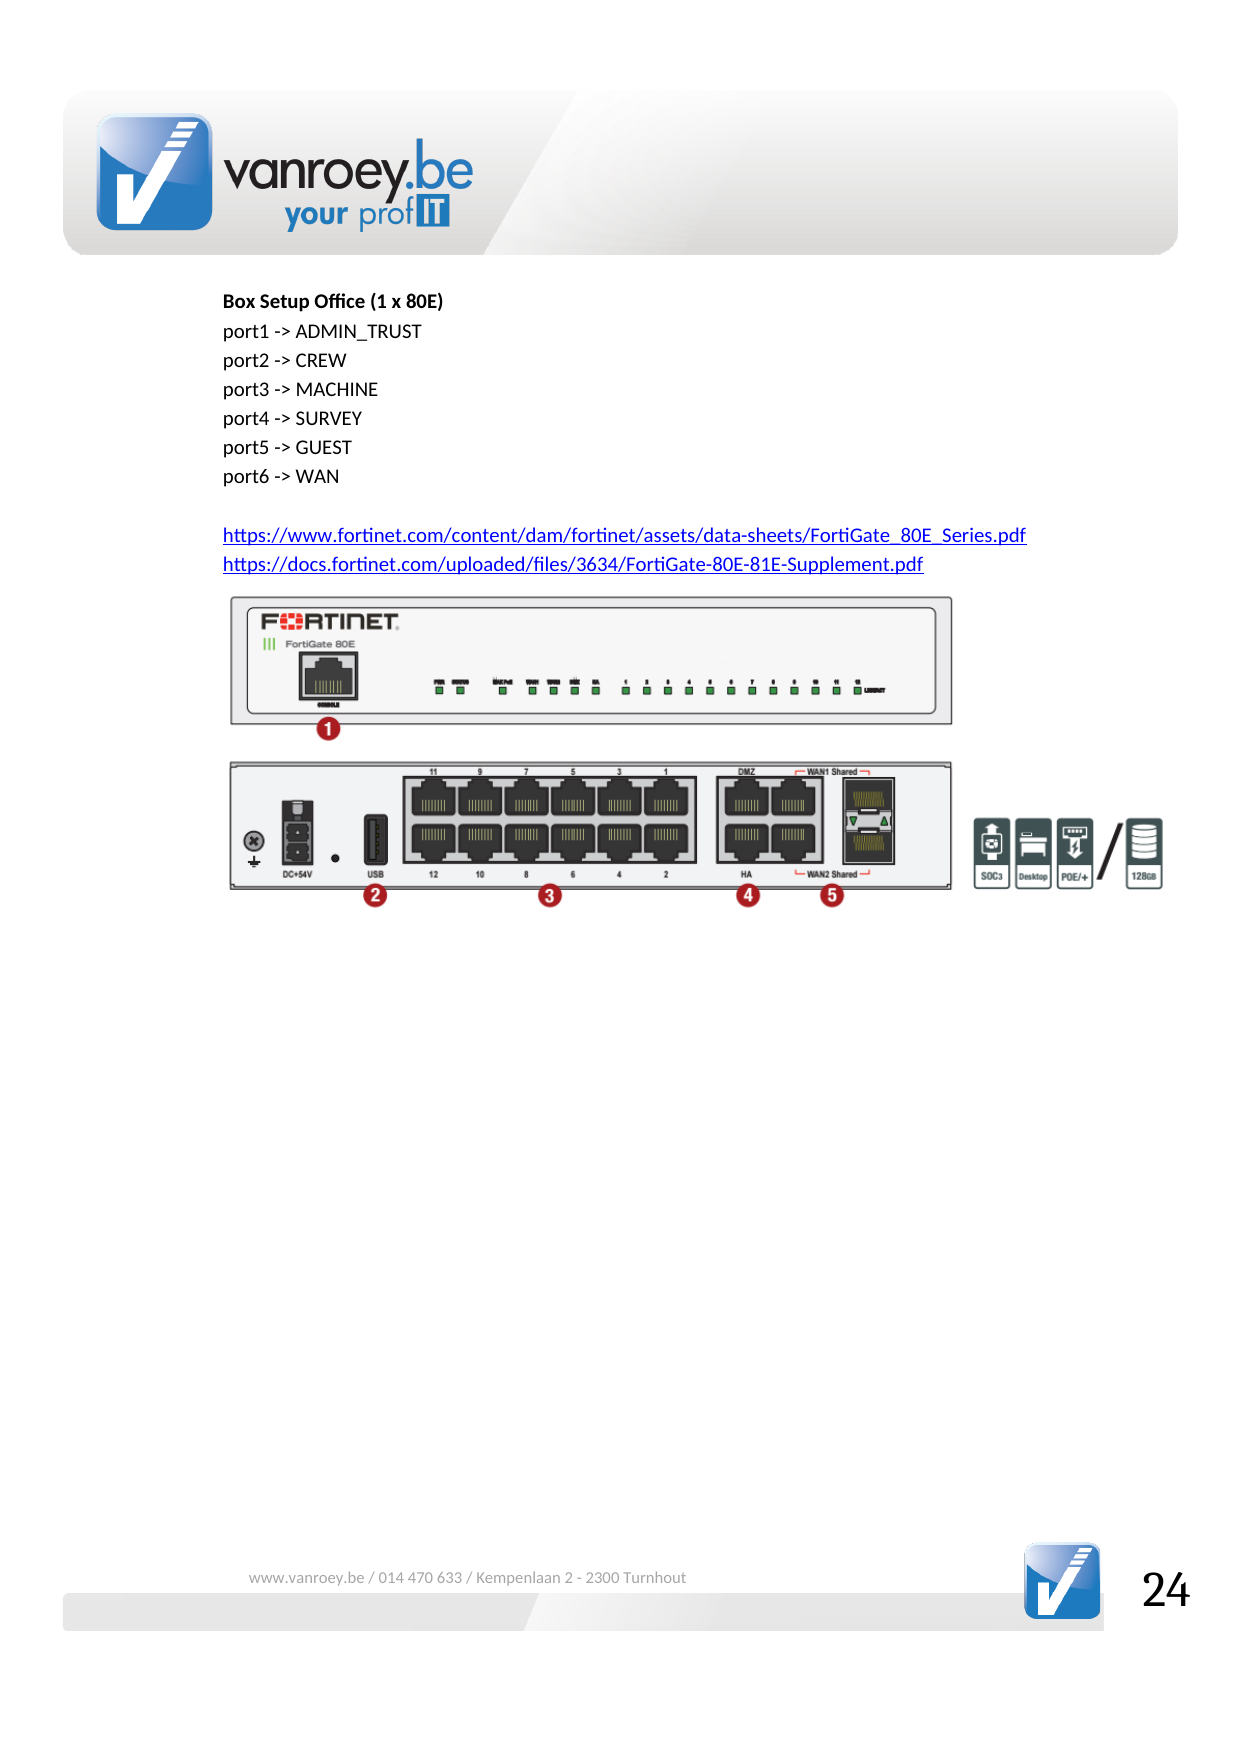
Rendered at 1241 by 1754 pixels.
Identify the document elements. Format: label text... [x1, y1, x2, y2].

list port3 -> MACHINE [223, 376, 1093, 402]
list https://www.fortinet.com/content/dam/fortinet/assets/data-sheets/FortiGate_80E_Series.pdf [223, 522, 1093, 547]
list port1 -> ADMIN_TRUST [223, 318, 1093, 343]
list port2 -> CREW [223, 347, 1093, 372]
list port5 -> GUEST [223, 434, 1093, 460]
picture [222, 580, 1168, 918]
list https://docs.fortinet.com/uploaded/files/3634/FortiGate-80E-81E-Supplement.pdf [223, 551, 1093, 577]
list Box Setup Office (1 x 80E) [223, 289, 1093, 314]
picture [63, 90, 1178, 255]
list port6 -> WAN [223, 464, 1093, 489]
picture [62, 1542, 1103, 1631]
list port4 -> SURVEY [223, 405, 1093, 431]
